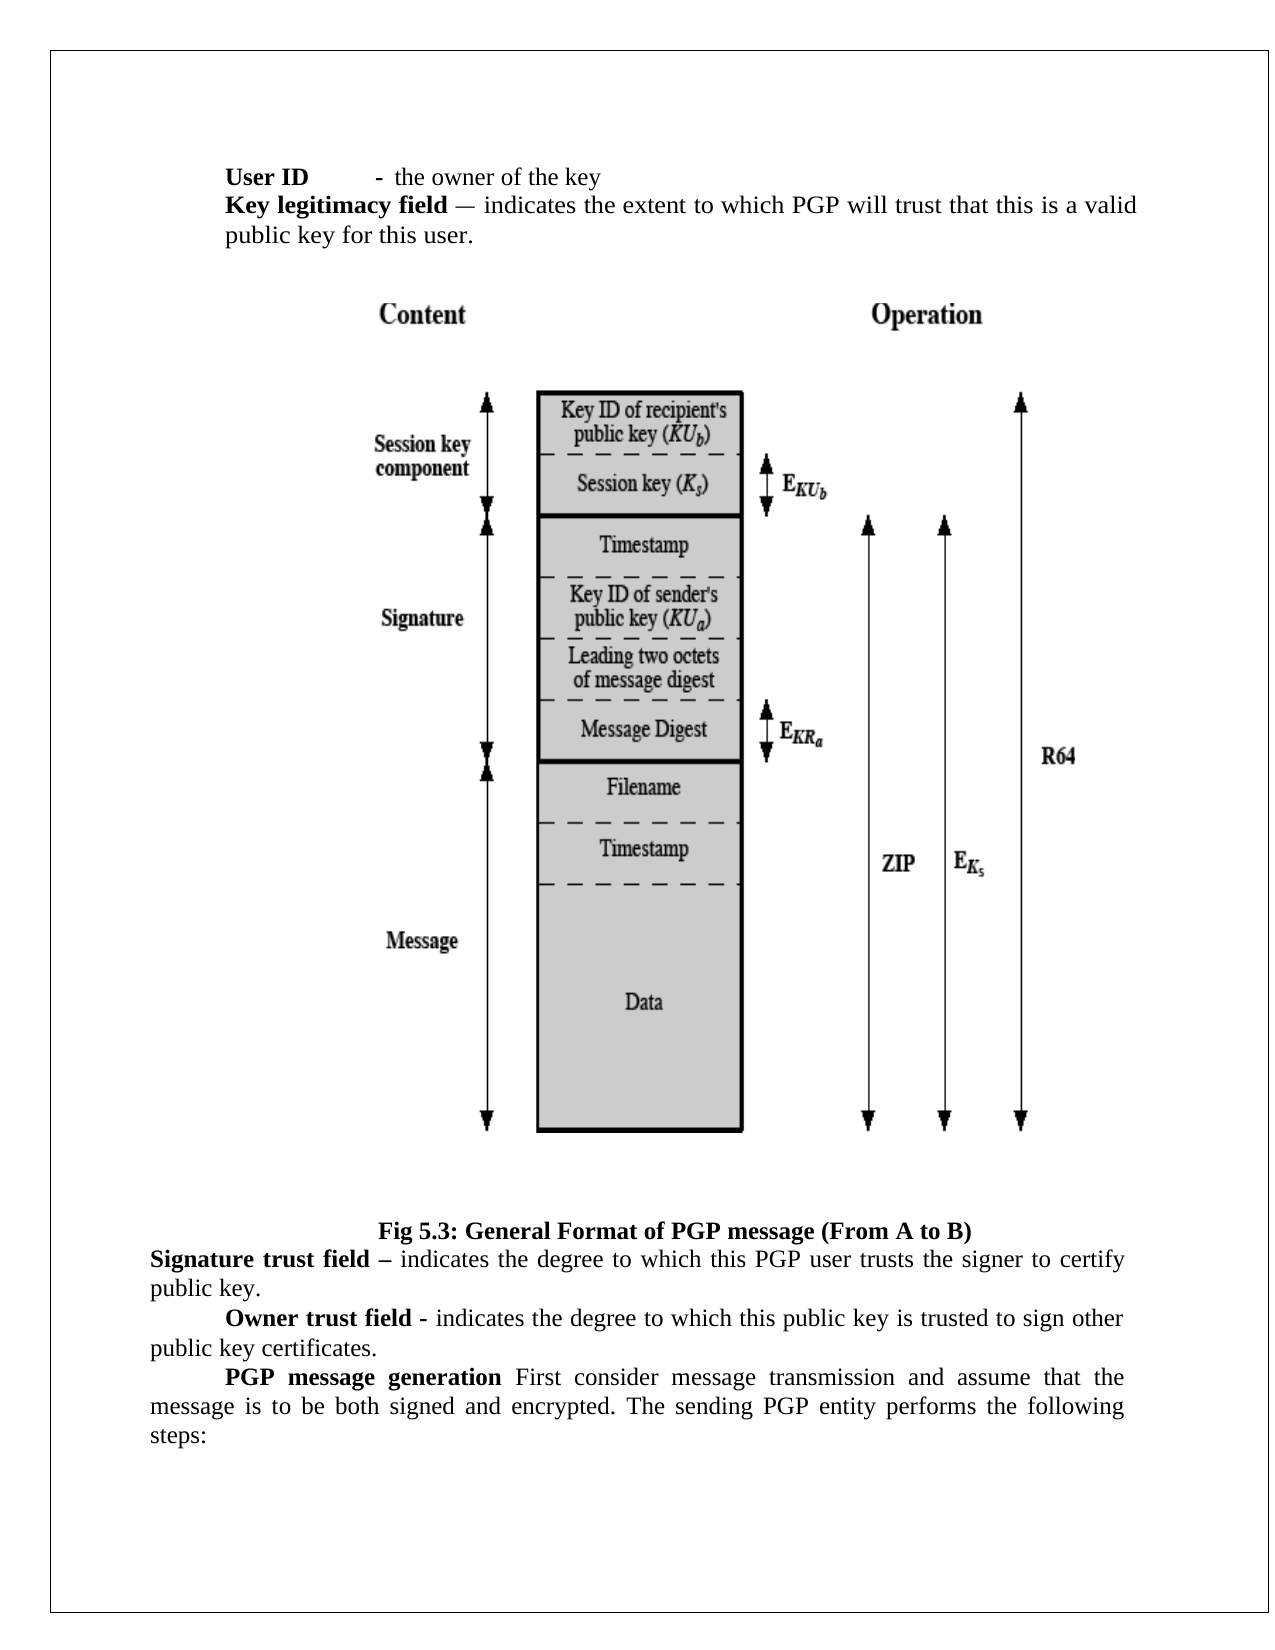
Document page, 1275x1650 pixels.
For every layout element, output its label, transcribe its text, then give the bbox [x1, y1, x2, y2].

text User ID - the owner of the key [225, 164, 1268, 190]
text PGP message generation First consider message transmission and assume that the message is to be both signed and encrypted. The sending PGP entity performs the following steps: [150, 1362, 1125, 1449]
picture [374, 303, 1076, 1133]
text Owner trust field - indicates the degree to which this public key is trusted to sign other public key certificates. [150, 1303, 1125, 1361]
text Fig 5.3: General Format of PGP message (From A to B) [148, 1220, 1201, 1244]
text Signature trust field – indicates the degree to which this PGP user trusts the signer to certify public key. [150, 1244, 1126, 1302]
text Key legitimacy field – indicates the extent to which PGP will trust that this is a valid public key for this user. [225, 190, 1138, 248]
